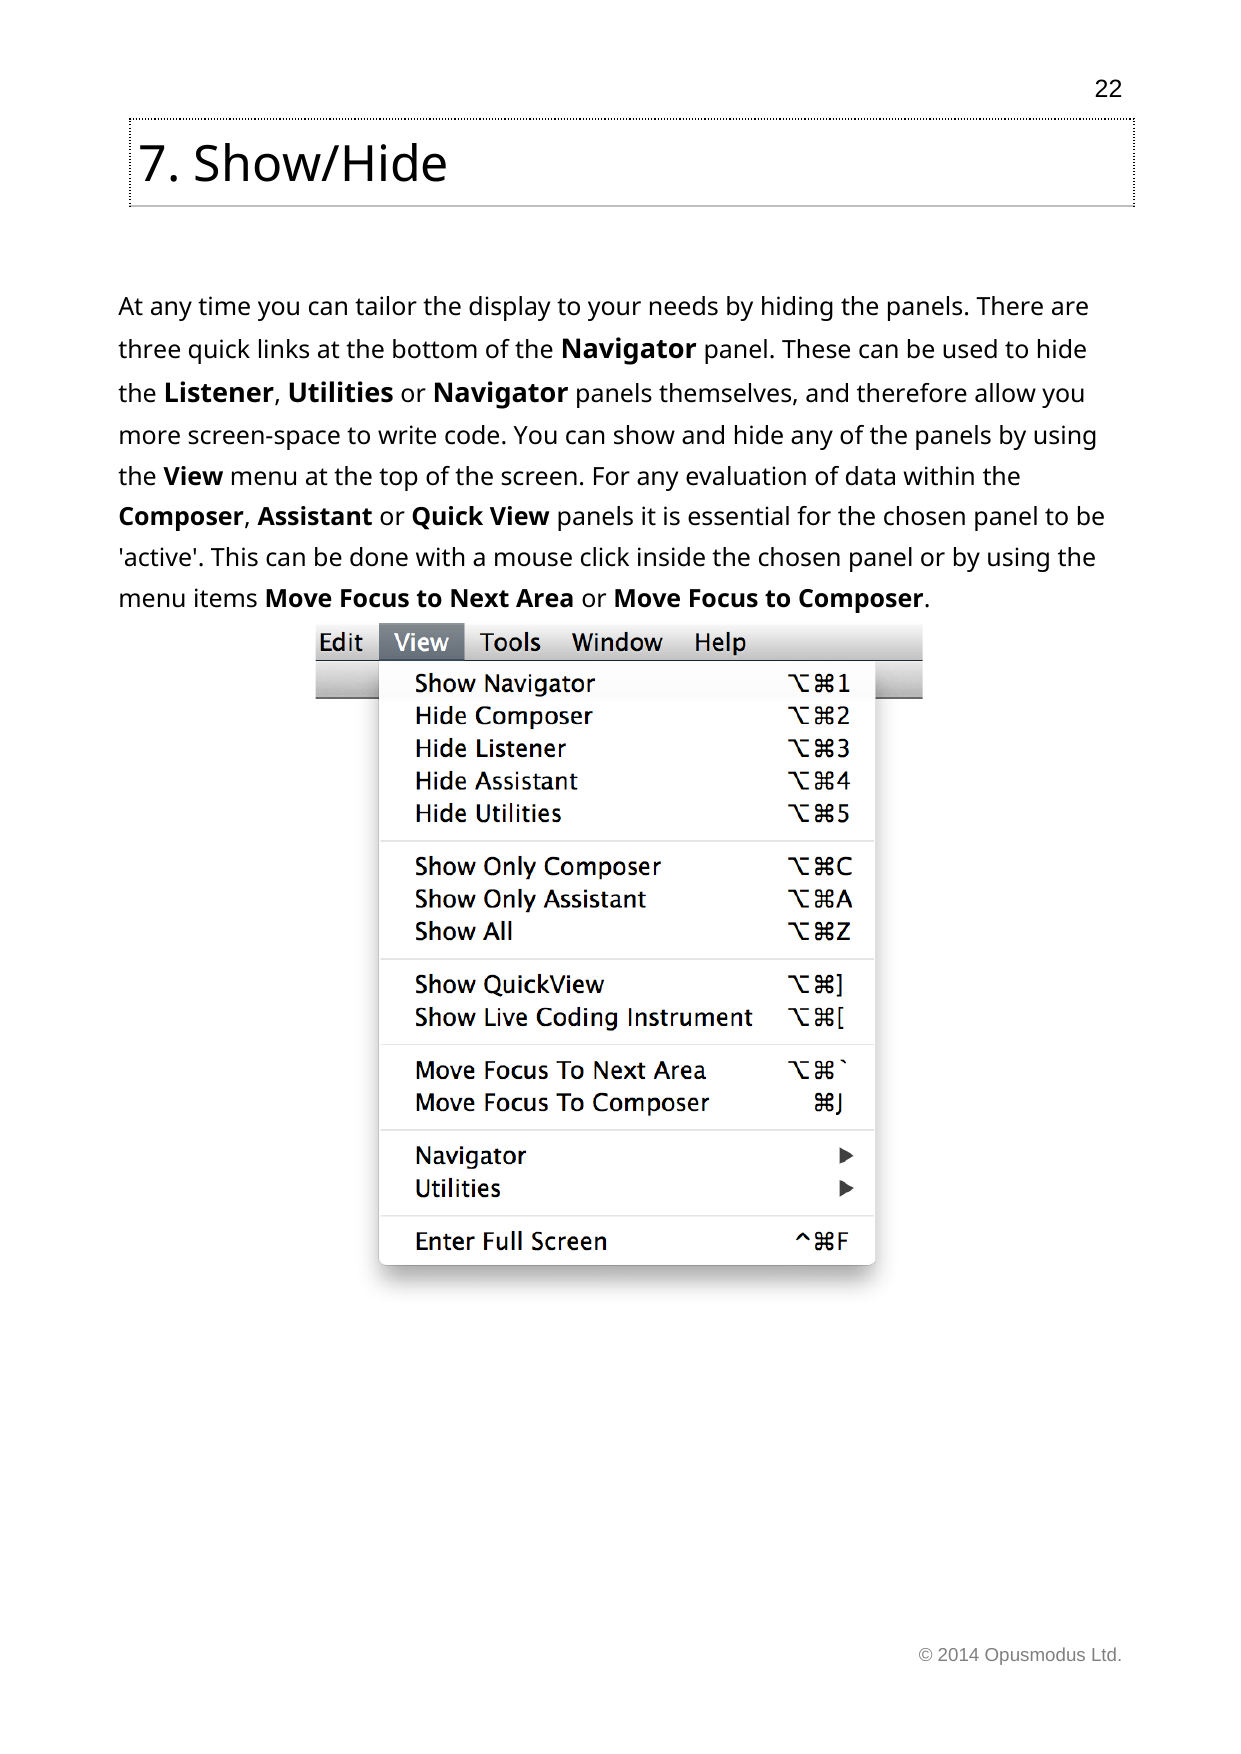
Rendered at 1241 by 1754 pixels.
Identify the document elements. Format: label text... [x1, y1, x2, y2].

picture [315, 623, 923, 1311]
table_header 7. Show/Hide [130, 118, 1134, 204]
text At any time you can tailor the display to your needs by hiding the panels. There are three quick links at the bottom of the Navigator panel. These can be used to hide the Listener, Utilities or Navigator panels themselves, and therefore allow you more screen-space to write code. You can show and hide any of the panels by using the View menu at the top of the screen. For any evaluation of data within the Composer, Assistant or Quick View panels it is essential for the chosen panel to be 'active'. This can be done with a mouse click inside the chosen panel or by using the menu items Move Focus to Next Area or Move Focus to Composer. [118, 288, 1122, 615]
